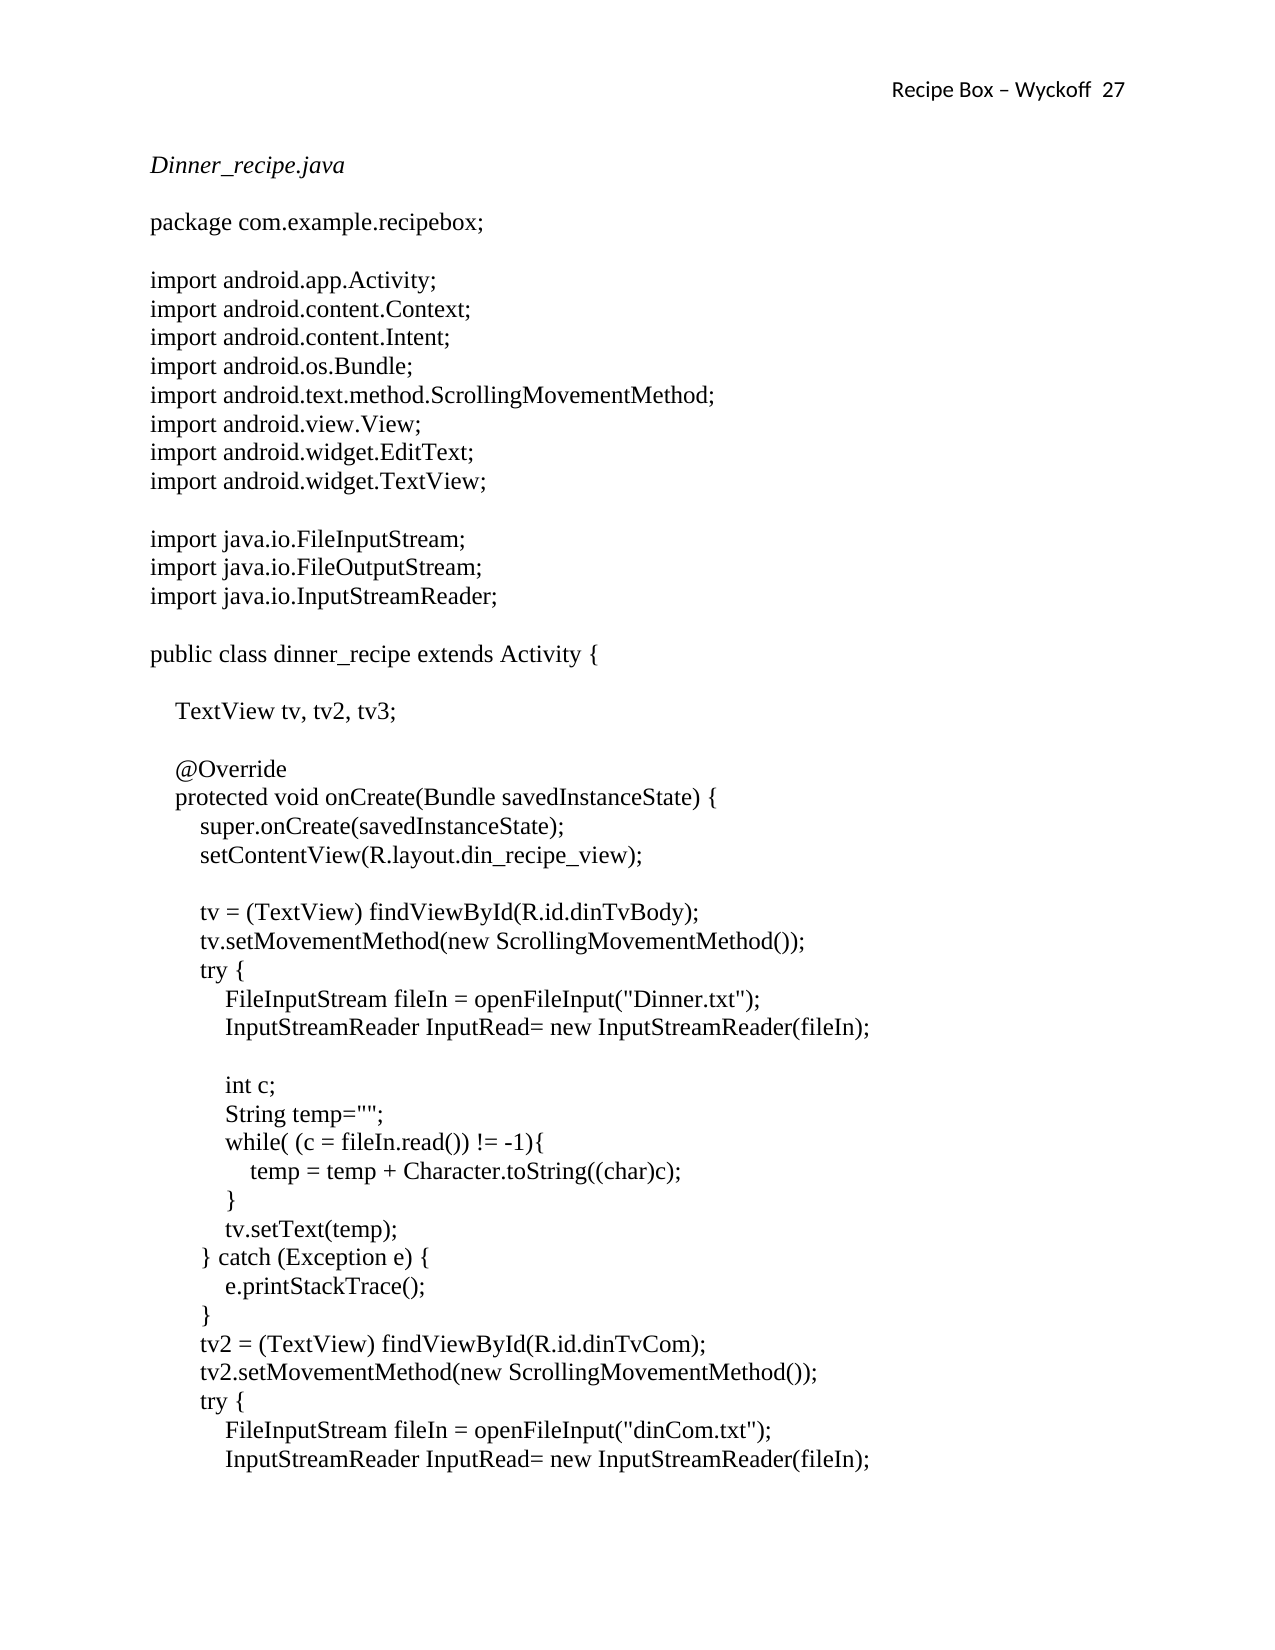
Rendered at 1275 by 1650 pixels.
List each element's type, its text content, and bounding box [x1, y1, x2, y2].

text import android.app.Activity; [150, 265, 1125, 294]
text tv.setText(temp); [150, 1214, 1125, 1242]
text setContentView(R.layout.din_recipe_view); [150, 840, 1125, 869]
text int c; [150, 1070, 1125, 1099]
text import java.io.FileOutputStream; [150, 552, 1125, 581]
text import android.widget.EditText; [150, 437, 1125, 466]
text e.printStackTrace(); [150, 1271, 1125, 1300]
text public class dinner_recipe extends Activity { [150, 639, 1125, 667]
text import android.text.method.ScrollingMovementMethod; [150, 380, 1125, 409]
text try { [150, 1386, 1125, 1415]
text while( (c = fileIn.read()) != -1){ [150, 1127, 1125, 1156]
text tv = (TextView) findViewById(R.id.dinTvBody); [150, 897, 1125, 926]
text try { [150, 955, 1125, 984]
text } catch (Exception e) { [150, 1242, 1125, 1271]
text import android.view.View; [150, 409, 1125, 437]
text FileInputStream fileIn = openFileInput("dinCom.txt"); [150, 1415, 1125, 1444]
text @Override [150, 754, 1125, 782]
text tv.setMovementMethod(new ScrollingMovementMethod()); [150, 926, 1125, 955]
text InputStreamReader InputRead= new InputStreamReader(fileIn); [150, 1444, 1125, 1472]
text InputStreamReader InputRead= new InputStreamReader(fileIn); [150, 1012, 1125, 1041]
text super.onCreate(savedInstanceState); [150, 811, 1125, 840]
text protected void onCreate(Bundle savedInstanceState) { [150, 782, 1125, 811]
text import android.widget.TextView; [150, 466, 1125, 495]
text import android.content.Context; [150, 294, 1125, 322]
text import java.io.InputStreamReader; [150, 581, 1125, 610]
text String temp=""; [150, 1099, 1125, 1127]
text import android.os.Bundle; [150, 351, 1125, 380]
text package com.example.recipebox; [150, 207, 1125, 236]
text tv2 = (TextView) findViewById(R.id.dinTvCom); [150, 1329, 1125, 1357]
text tv2.setMovementMethod(new ScrollingMovementMethod()); [150, 1357, 1125, 1386]
text FileInputStream fileIn = openFileInput("Dinner.txt"); [150, 984, 1125, 1012]
text temp = temp + Character.toString((char)c); [150, 1156, 1125, 1185]
text Dinner_recipe.java [150, 150, 1125, 179]
text import java.io.FileInputStream; [150, 524, 1125, 552]
text TextView tv, tv2, tv3; [150, 696, 1125, 725]
text } [150, 1300, 1125, 1329]
text } [150, 1185, 1125, 1214]
text import android.content.Intent; [150, 322, 1125, 351]
